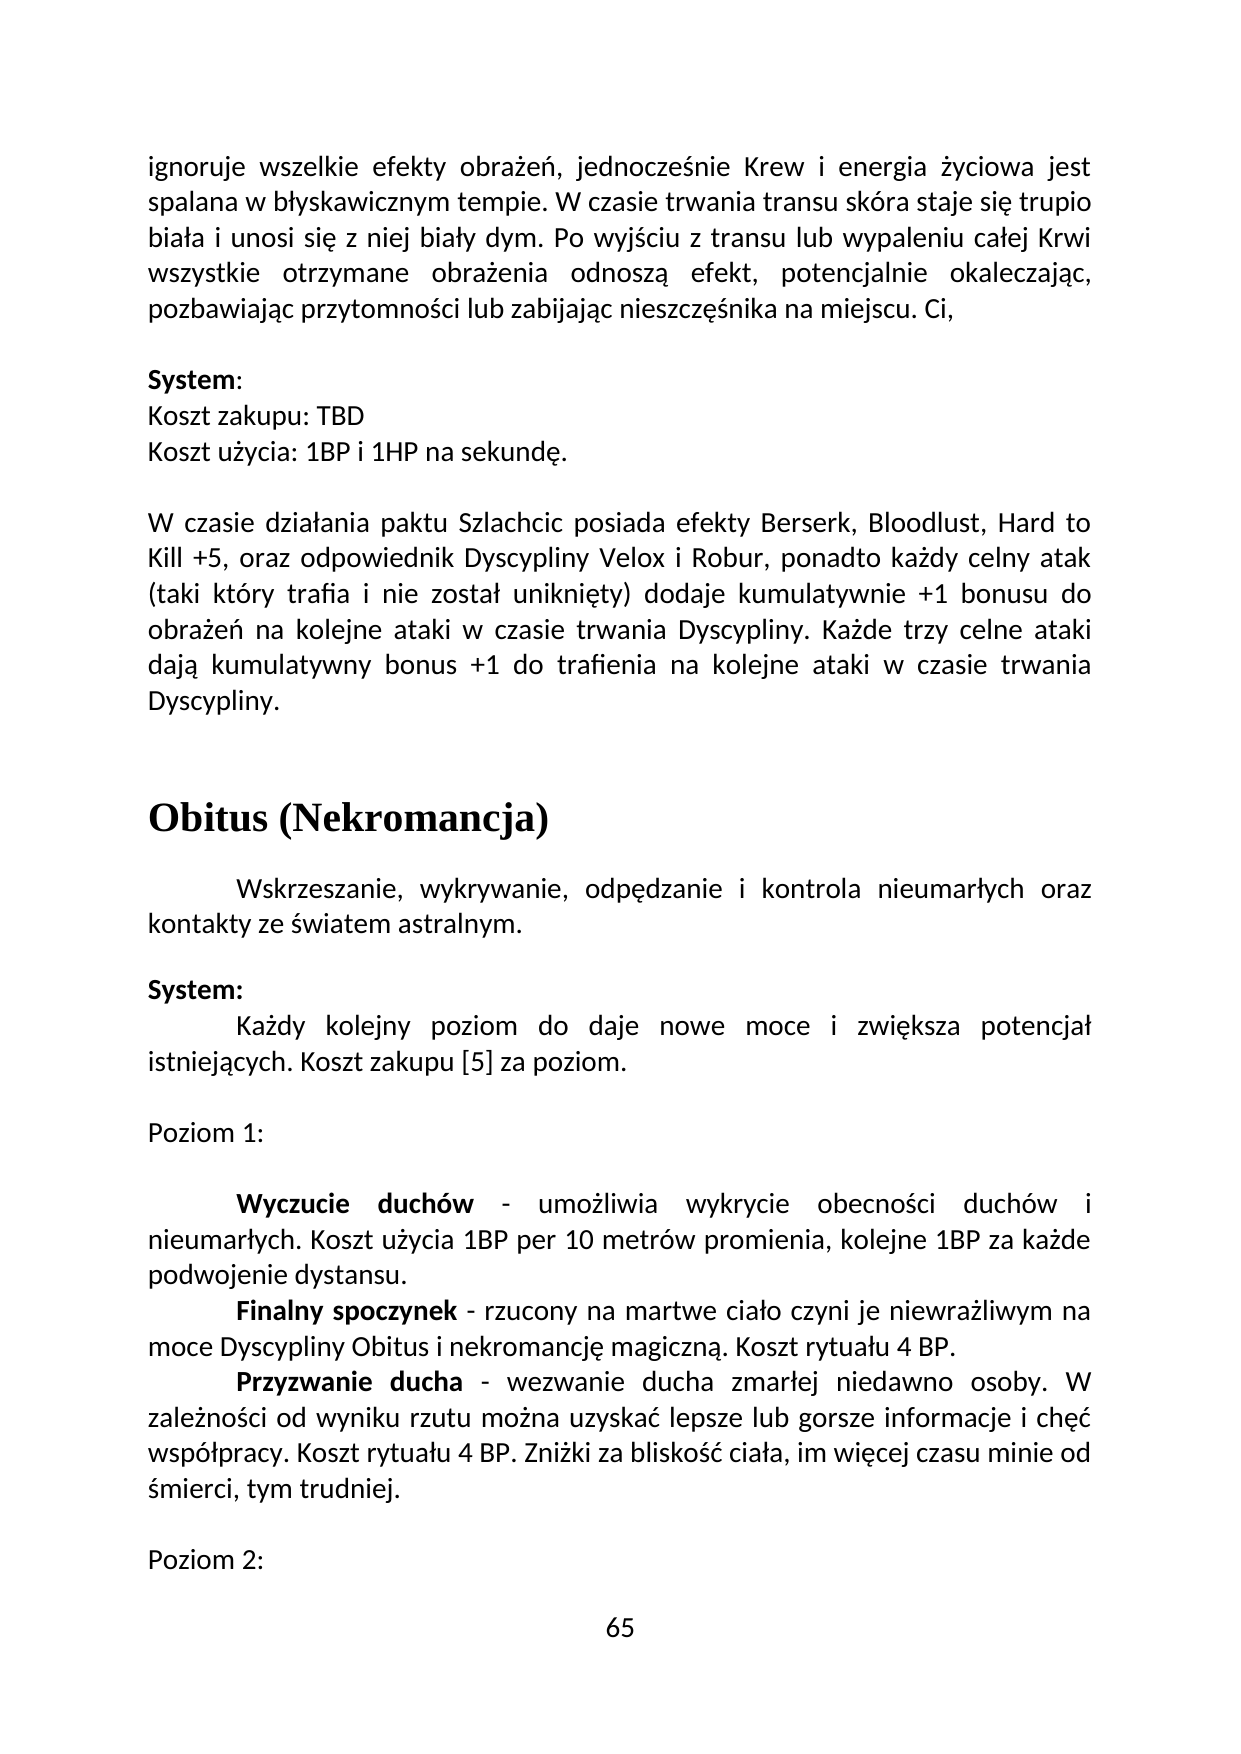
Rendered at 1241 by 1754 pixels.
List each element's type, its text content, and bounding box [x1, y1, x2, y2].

text Wskrzeszanie, wykrywanie, odpędzanie i kontrola nieumarłych oraz kontakty ze światem astralnym. [148, 870, 1093, 941]
text Wyczucie duchów - umożliwia wykrycie obecności duchów i nieumarłych. Koszt użycia 1BP per 10 metrów promienia, kolejne 1BP za każde podwojenie dystansu. [148, 1185, 1093, 1292]
text Każdy kolejny poziom do daje nowe moce i zwiększa potencjał istniejących. Koszt zakupu [5] za poziom. [148, 1007, 1093, 1078]
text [148, 148, 1093, 326]
text System: [148, 971, 1093, 1007]
text Koszt użycia: 1BP i 1HP na sekundę. [148, 433, 1093, 468]
text System: [148, 361, 1093, 397]
text Poziom 1: [148, 1114, 1093, 1149]
text W czasie działania paktu Szlachcic posiada efekty Berserk, Bloodlust, Hard to Kill +5, oraz odpowiednik Dyscypliny Velox i Robur, ponadto każdy celny atak (taki który trafia i nie został uniknięty) dodaje kumulatywnie +1 bonusu do obrażeń na kolejne ataki w czasie trwania Dyscypliny. Każde trzy celne ataki dają kumulatywny bonus +1 do trafienia na kolejne ataki w czasie trwania Dyscypliny. [148, 504, 1093, 718]
subtitle Obitus (Nekromancja) [148, 793, 1093, 841]
text Finalny spoczynek - rzucony na martwe ciało czyni je niewrażliwym na moce Dyscypliny Obitus i nekromancję magiczną. Koszt rytuału 4 BP. [148, 1292, 1093, 1363]
text Poziom 2: [148, 1541, 1093, 1577]
text Koszt zakupu: TBD [148, 397, 1093, 433]
text Przyzwanie ducha - wezwanie ducha zmarłej niedawno osoby. W zależności od wyniku rzutu można uzyskać lepsze lub gorsze informacje i chęć współpracy. Koszt rytuału 4 BP. Zniżki za bliskość ciała, im więcej czasu minie od śmierci, tym trudniej. [148, 1363, 1093, 1506]
